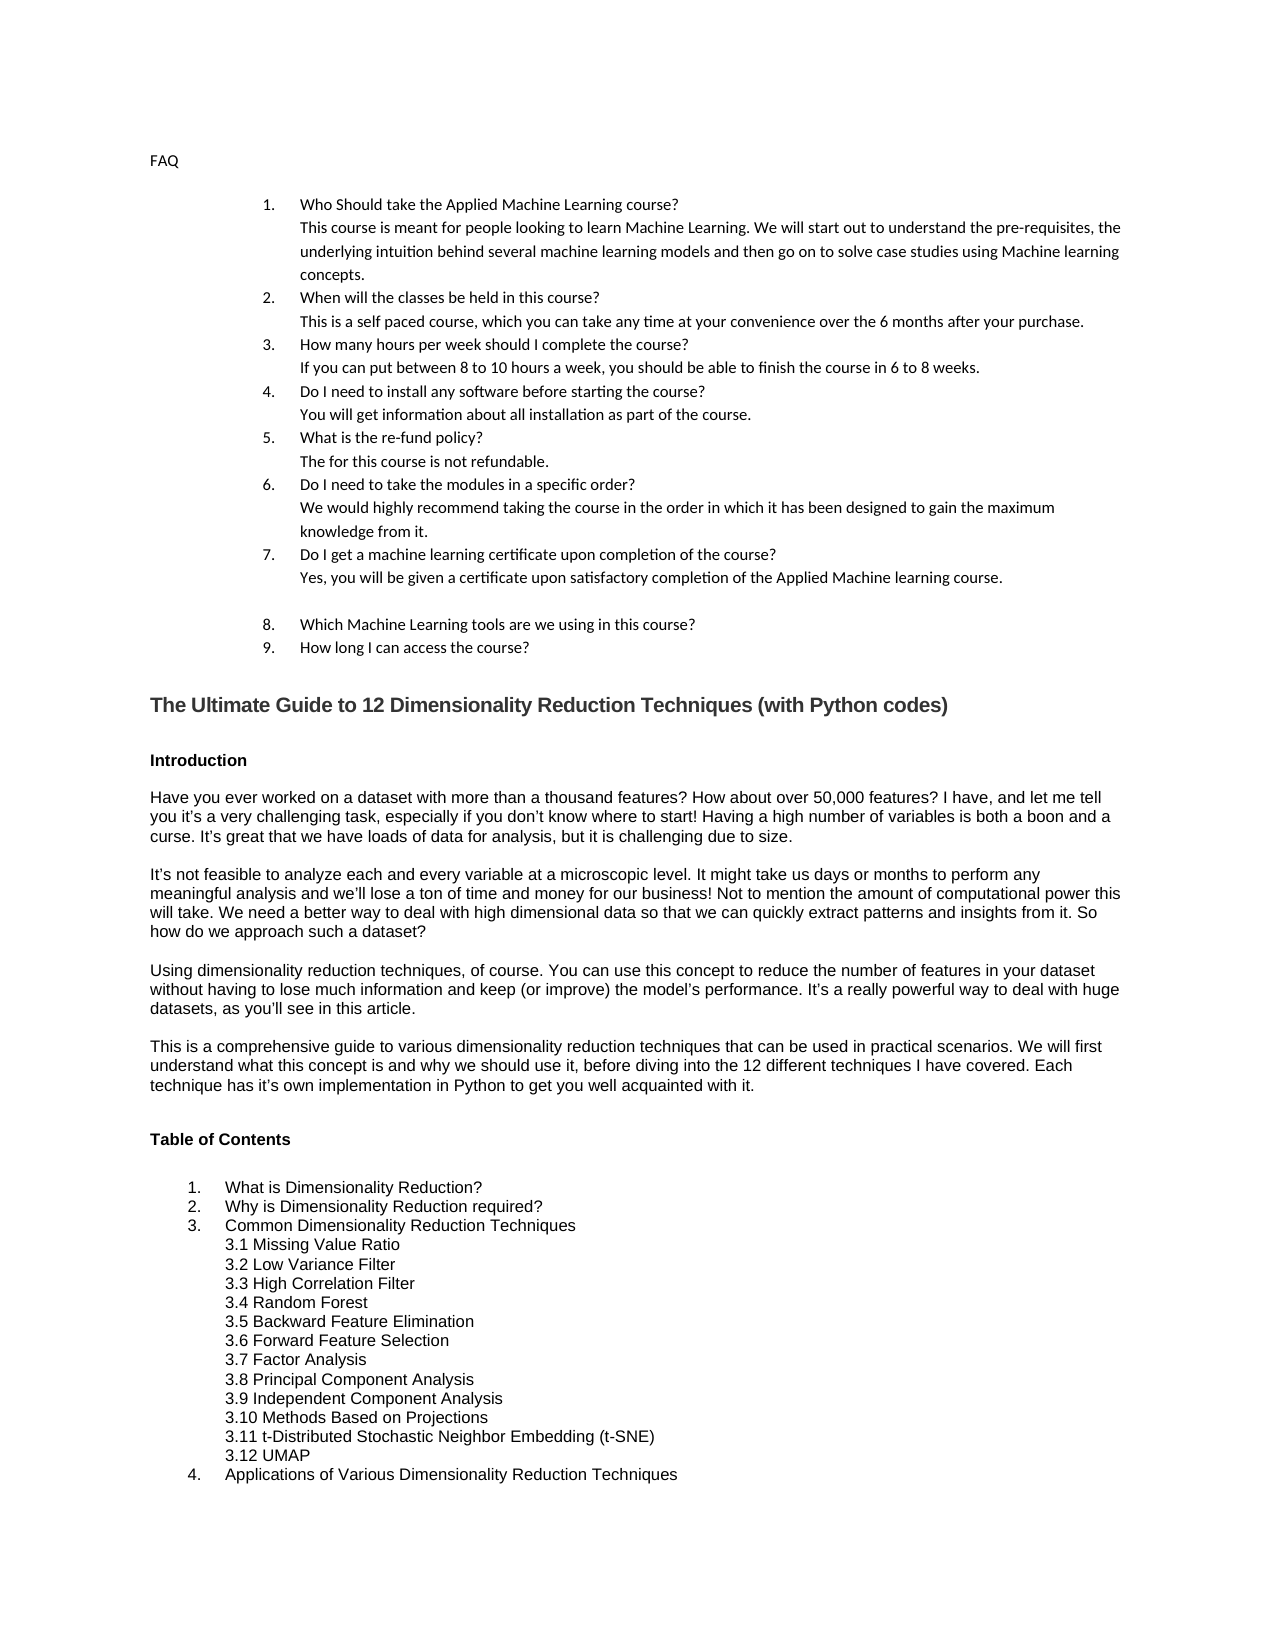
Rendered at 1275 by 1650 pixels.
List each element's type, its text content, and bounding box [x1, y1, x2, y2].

subtitle The Ultimate Guide to 12 Dimensionality Reduction Techniques (with Python codes) [150, 682, 1125, 717]
list When will the classes be held in this course? [262, 287, 1125, 308]
list Why is Dimensionality Reduction required? [187, 1197, 1125, 1216]
subtitle Introduction [150, 735, 1125, 770]
list What is the re-fund policy? [262, 427, 1125, 448]
list How long I can access the course? [262, 637, 1125, 658]
text This is a comprehensive guide to various dimensionality reduction techniques that can be used in practical scenarios. We will first understand what this concept is and why we should use it, before diving into the 12 different techniques I have covered. Each technique has it’s own implementation in Python to get you well acquainted with it. [150, 1037, 1125, 1094]
list Do I need to take the modules in a specific order? [262, 474, 1125, 494]
list This course is meant for people looking to learn Machine Learning. We will start out to understand the pre-requisites, the underlying intuition behind several machine learning models and then go on to solve case studies using Machine learning concepts. [300, 217, 1125, 284]
list If you can put between 8 to 10 hours a week, you should be able to finish the course in 6 to 8 weeks. [300, 357, 1125, 378]
list Applications of Various Dimensionality Reduction Techniques [187, 1465, 1125, 1484]
text FAQ [150, 150, 1125, 170]
list Common Dimensionality Reduction Techniques 3.1 Missing Value Ratio 3.2 Low Variance Filter 3.3 High Correlation Filter 3.4 Random Forest 3.5 Backward Feature Elimination 3.6 Forward Feature Selection 3.7 Factor Analysis 3.8 Principal Component Analysis 3.9 Independent Component Analysis 3.10 Methods Based on Projections 3.11 t-Distributed Stochastic Neighbor Embedding (t-SNE) 3.12 UMAP [187, 1216, 1125, 1465]
list How many hours per week should I complete the course? [262, 334, 1125, 354]
list This is a self paced course, which you can take any time at your convenience over the 6 months after your purchase. [300, 311, 1125, 331]
list You will get information about all installation as part of the course. [300, 404, 1125, 424]
text Have you ever worked on a dataset with more than a thousand features? How about over 50,000 features? I have, and let me tell you it’s a very challenging task, especially if you don’t know where to start! Having a high number of variables is both a boon and a curse. It’s great that we have loads of data for analysis, but it is challenging due to size. [150, 788, 1125, 846]
list Do I get a machine learning certificate upon completion of the course? [262, 544, 1125, 564]
list We would highly recommend taking the course in the order in which it has been designed to gain the maximum knowledge from it. [300, 497, 1125, 541]
text It’s not feasible to analyze each and every variable at a microscopic level. It might take us days or months to perform any meaningful analysis and we’ll lose a ton of time and money for our business! Not to mention the amount of computational power this will take. We need a better way to deal with high dimensional data so that we can quickly extract patterns and insights from it. So how do we approach such a dataset? [150, 865, 1125, 941]
list Which Machine Learning tools are we using in this course? [262, 614, 1125, 634]
text Using dimensionality reduction techniques, of course. You can use this concept to reduce the number of features in your dataset without having to lose much information and keep (or improve) the model’s performance. It’s a really powerful way to deal with huge datasets, as you’ll see in this article. [150, 960, 1125, 1018]
list Who Should take the Applied Machine Learning course? [262, 194, 1125, 214]
list What is Dimensionality Reduction? [187, 1178, 1125, 1197]
subtitle Table of Contents [150, 1113, 1125, 1148]
list Do I need to install any software before starting the course? [262, 381, 1125, 401]
list The for this course is not refundable. [300, 451, 1125, 471]
list Yes, you will be given a certificate upon satisfactory completion of the Applied Machine learning course. [300, 567, 1125, 588]
